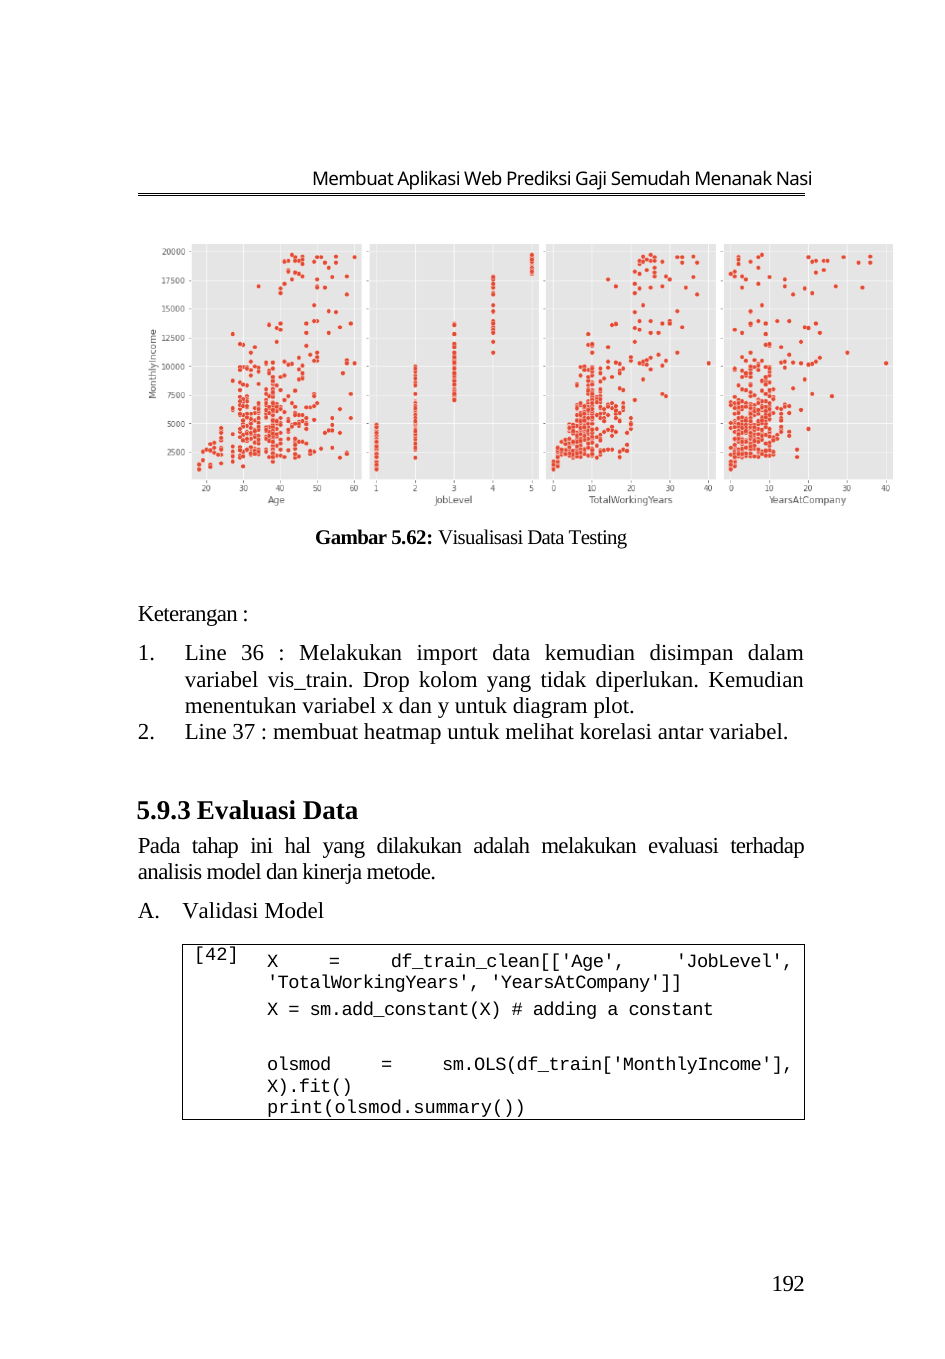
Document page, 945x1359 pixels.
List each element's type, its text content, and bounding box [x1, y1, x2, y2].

text Pada tahap ini hal yang dilakukan adalah melakukan evaluasi terhadap analisis model dan kinerja metode. [138, 832, 805, 884]
text Keterangan : [138, 601, 805, 627]
list Line 36 : Melakukan import data kemudian disimpan dalam variabel vis_train. Drop kolom yang tidak diperlukan. Kemudian menentukan variabel x dan y untuk diagram plot. [138, 639, 805, 718]
picture [137, 236, 900, 513]
text Gambar 5.62: Visualisasi Data Testing [138, 525, 805, 549]
list Line 37 : membuat heatmap untuk melihat korelasi antar variabel. [138, 718, 805, 745]
subtitle Evaluasi Data [136, 794, 805, 826]
list Validasi Model [138, 897, 805, 923]
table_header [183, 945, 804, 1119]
